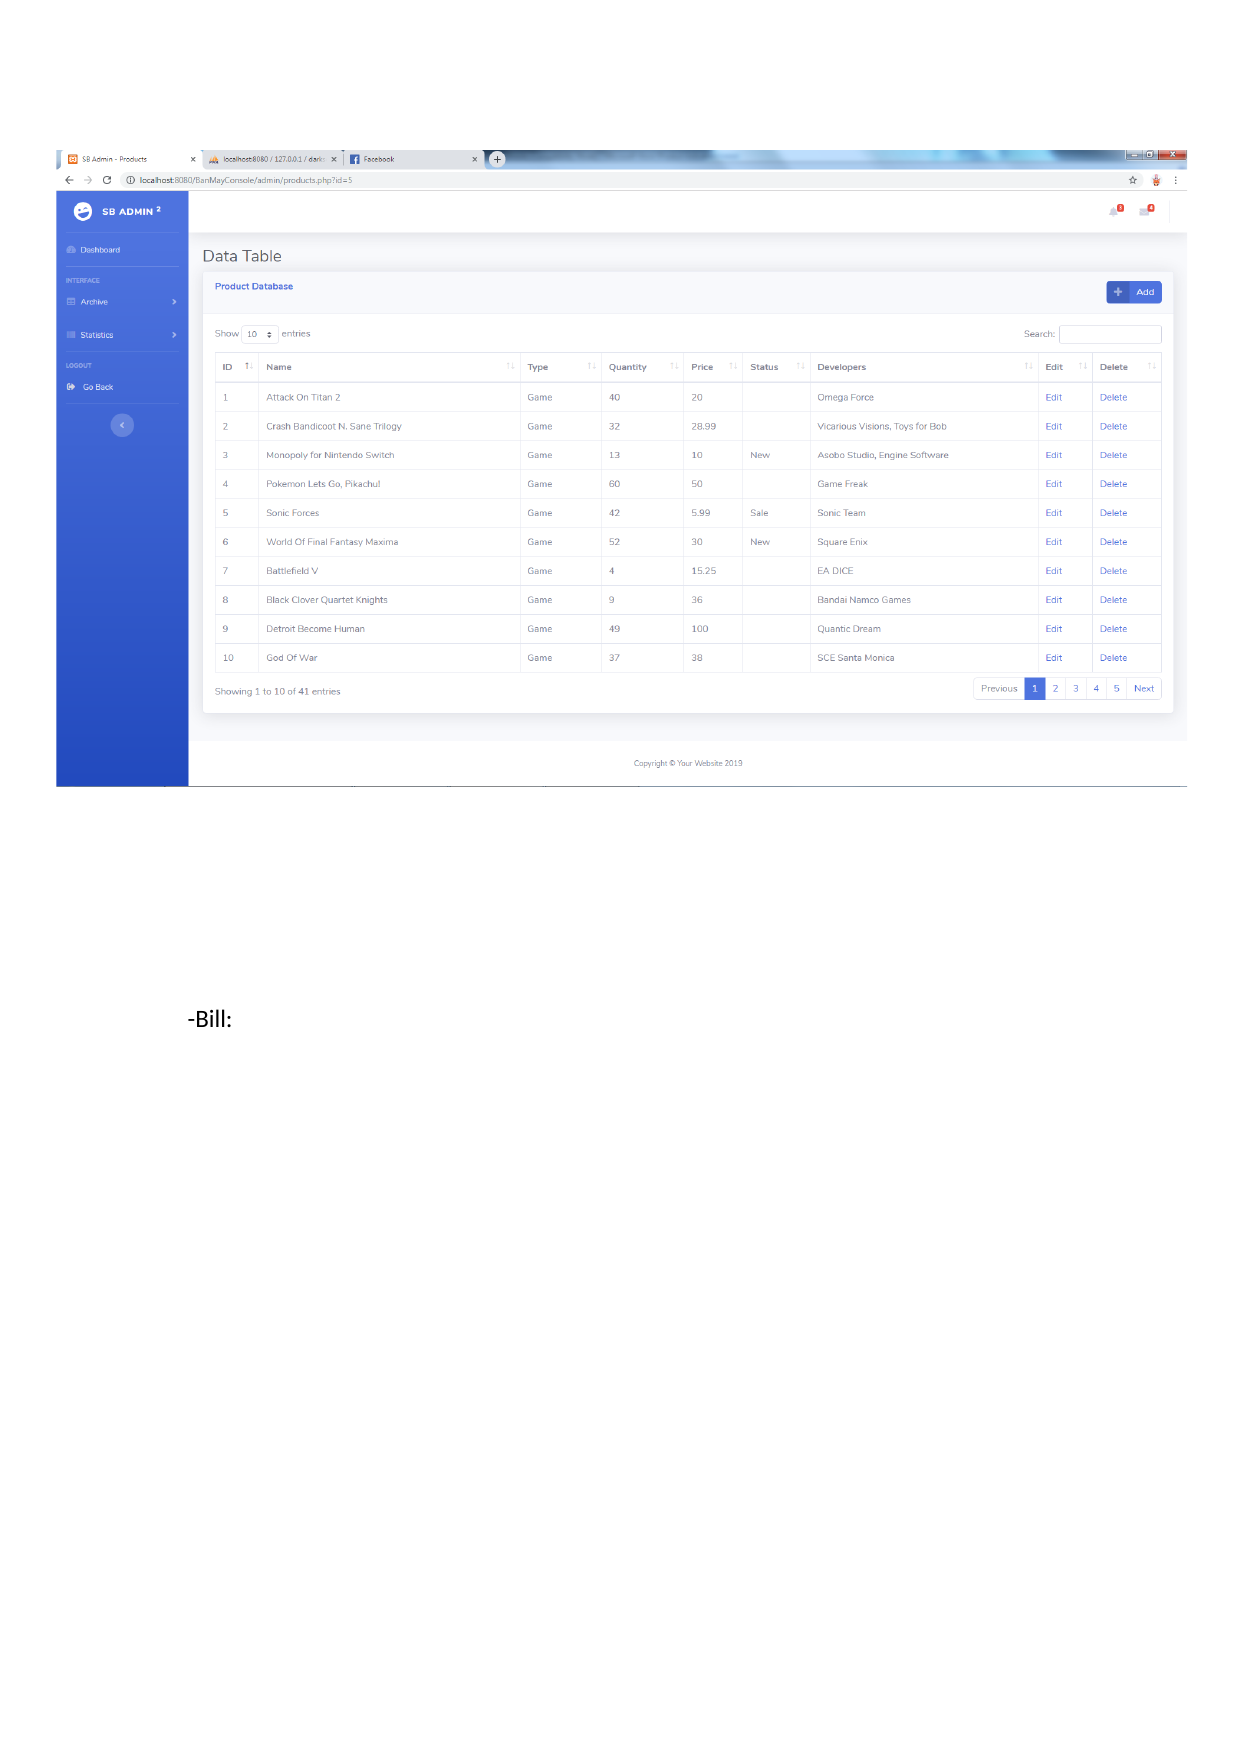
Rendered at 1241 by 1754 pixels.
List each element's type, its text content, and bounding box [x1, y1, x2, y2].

picture [56, 150, 1188, 787]
text -Bill: [187, 1003, 1090, 1034]
